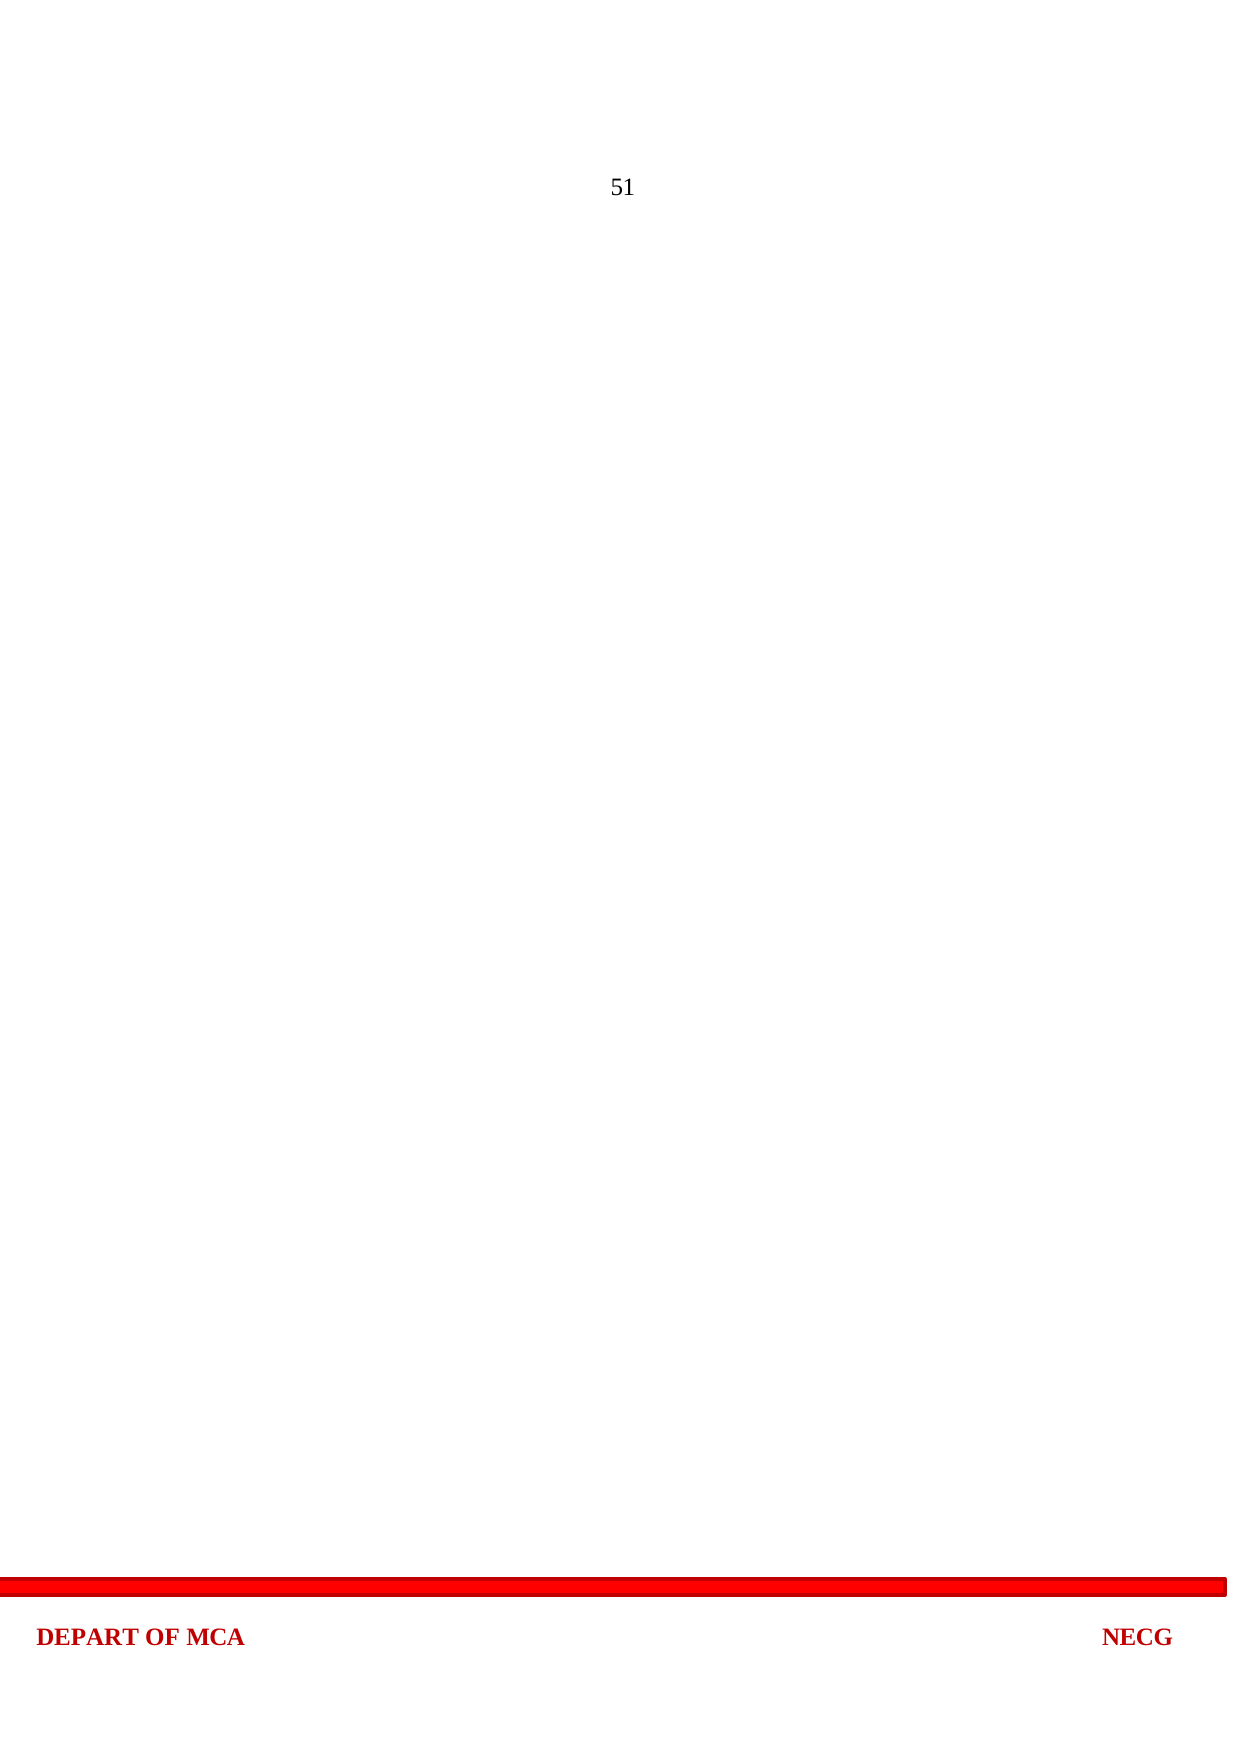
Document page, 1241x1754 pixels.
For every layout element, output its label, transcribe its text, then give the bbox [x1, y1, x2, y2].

text 51 [55, 172, 1190, 201]
